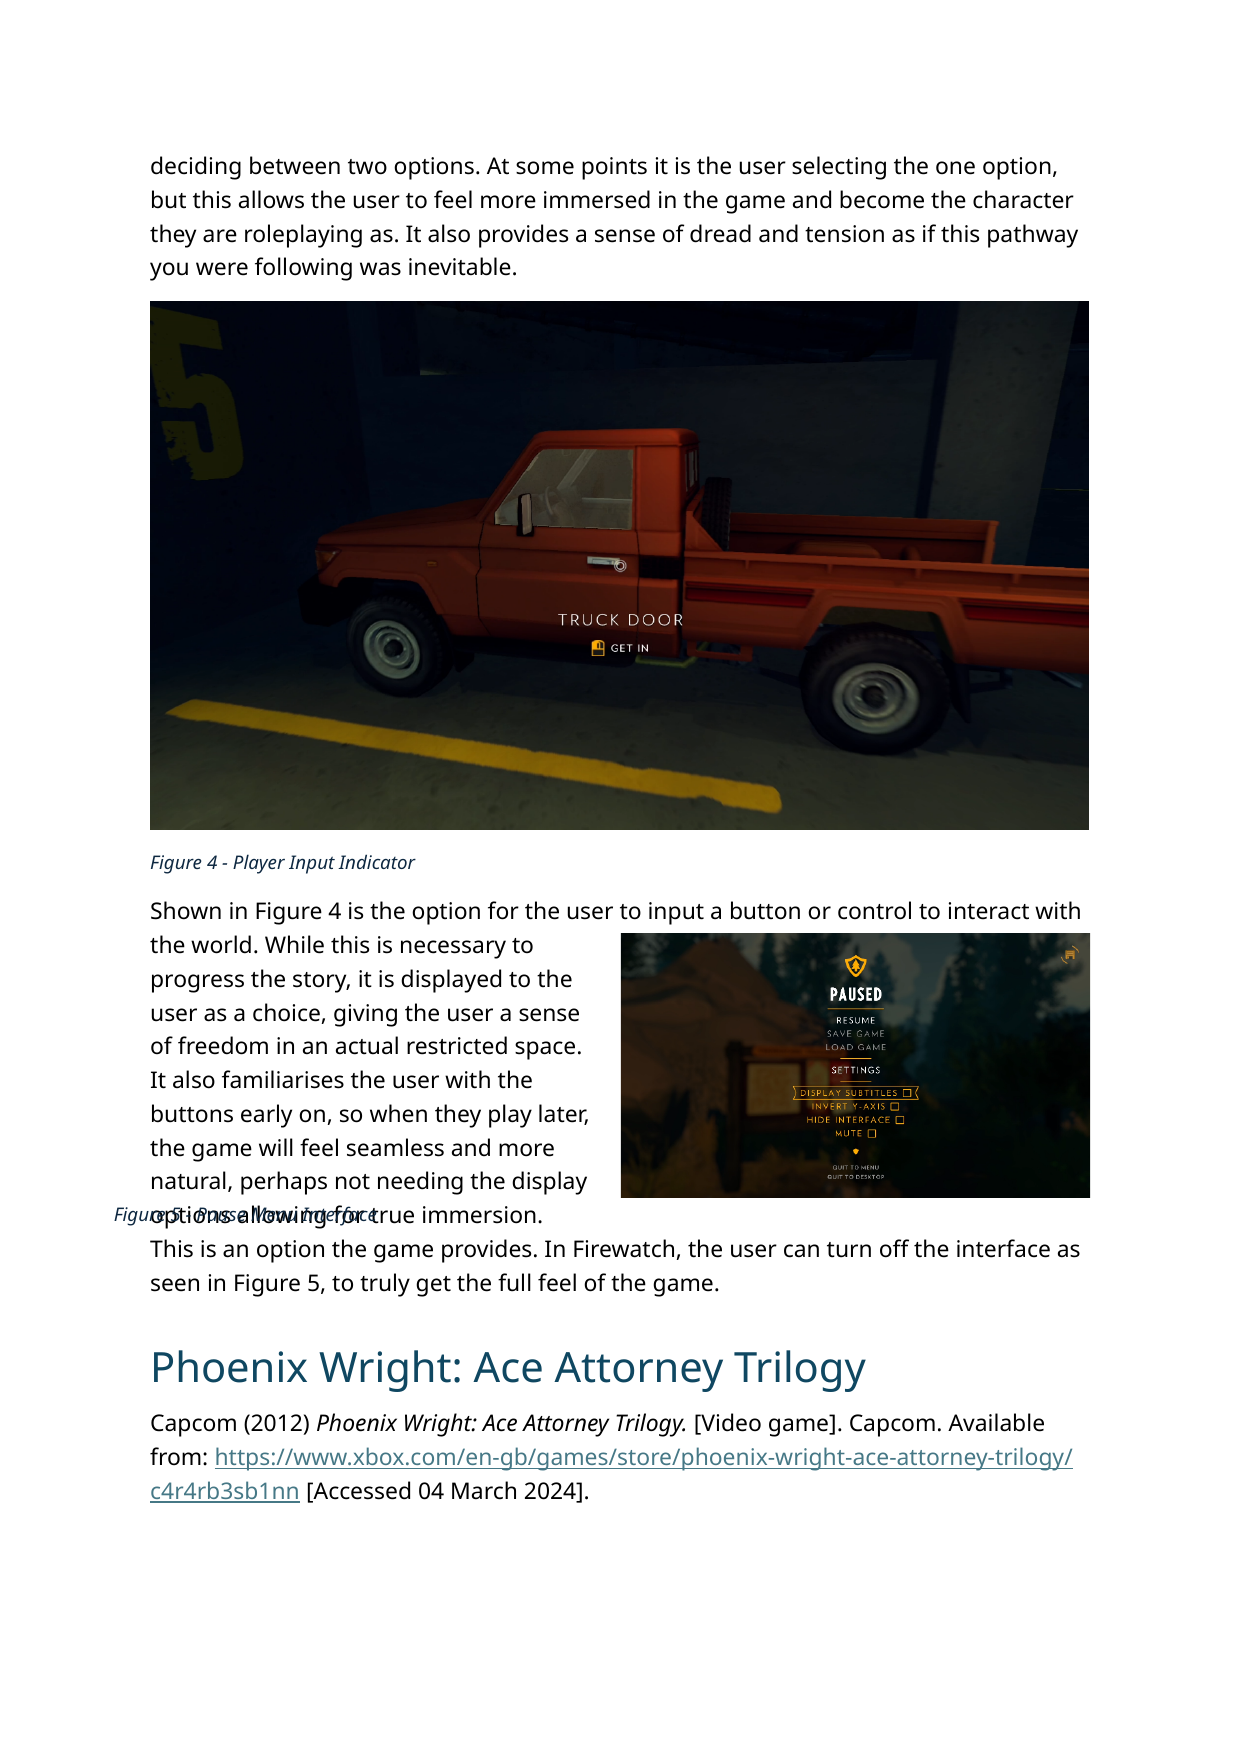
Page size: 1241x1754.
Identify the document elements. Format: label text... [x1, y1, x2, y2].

picture [620, 933, 1091, 1198]
subtitle Phoenix Wright: Ace Attorney Trilogy [150, 1338, 1090, 1394]
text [150, 150, 1090, 282]
text Figure 4 - Player Input Indicator [150, 849, 1090, 874]
text Capcom (2012) Phoenix Wright: Ace Attorney Trilogy. [Video game]. Capcom. Available from: https://www.xbox.com/en-gb/games/store/phoenix-wright-ace-attorney-trilogy/c4r4rb3sb1nn [Accessed 04 March 2024]. [150, 1407, 1090, 1506]
picture [150, 301, 1089, 830]
